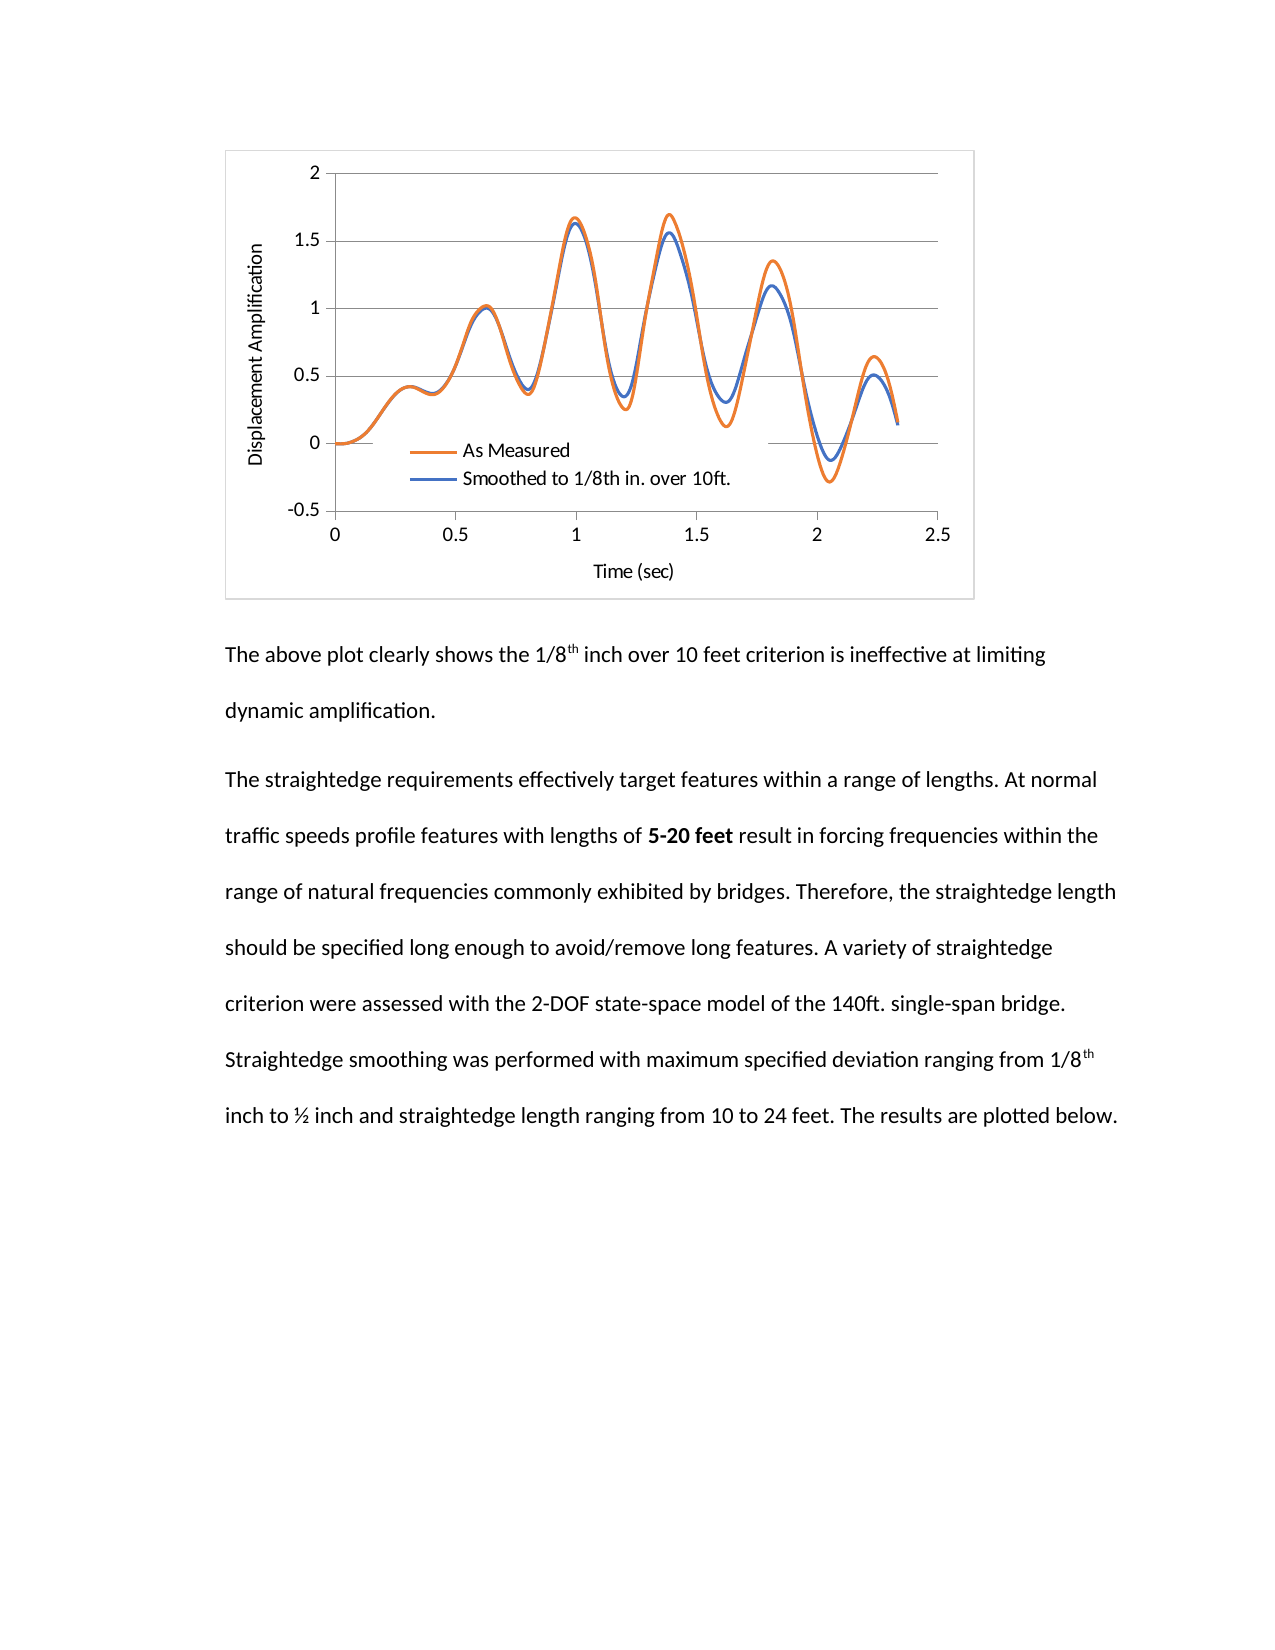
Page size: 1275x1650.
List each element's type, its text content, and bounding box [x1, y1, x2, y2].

text The straightedge requirements effectively target features within a range of lengths. At normal traffic speeds profile features with lengths of 5-20 feet result in forcing frequencies within the range of natural frequencies commonly exhibited by bridges. Therefore, the straightedge length should be specified long enough to avoid/remove long features. A variety of straightedge criterion were assessed with the 2-DOF state-space model of the 140ft. single-span bridge. Straightedge smoothing was performed with maximum specified deviation ranging from 1/8th inch to ½ inch and straightedge length ranging from 10 to 24 feet. The results are plotted below. [225, 765, 1125, 1129]
text The above plot clearly shows the 1/8th inch over 10 feet criterion is ineffective at limiting dynamic amplification. [225, 641, 1125, 724]
